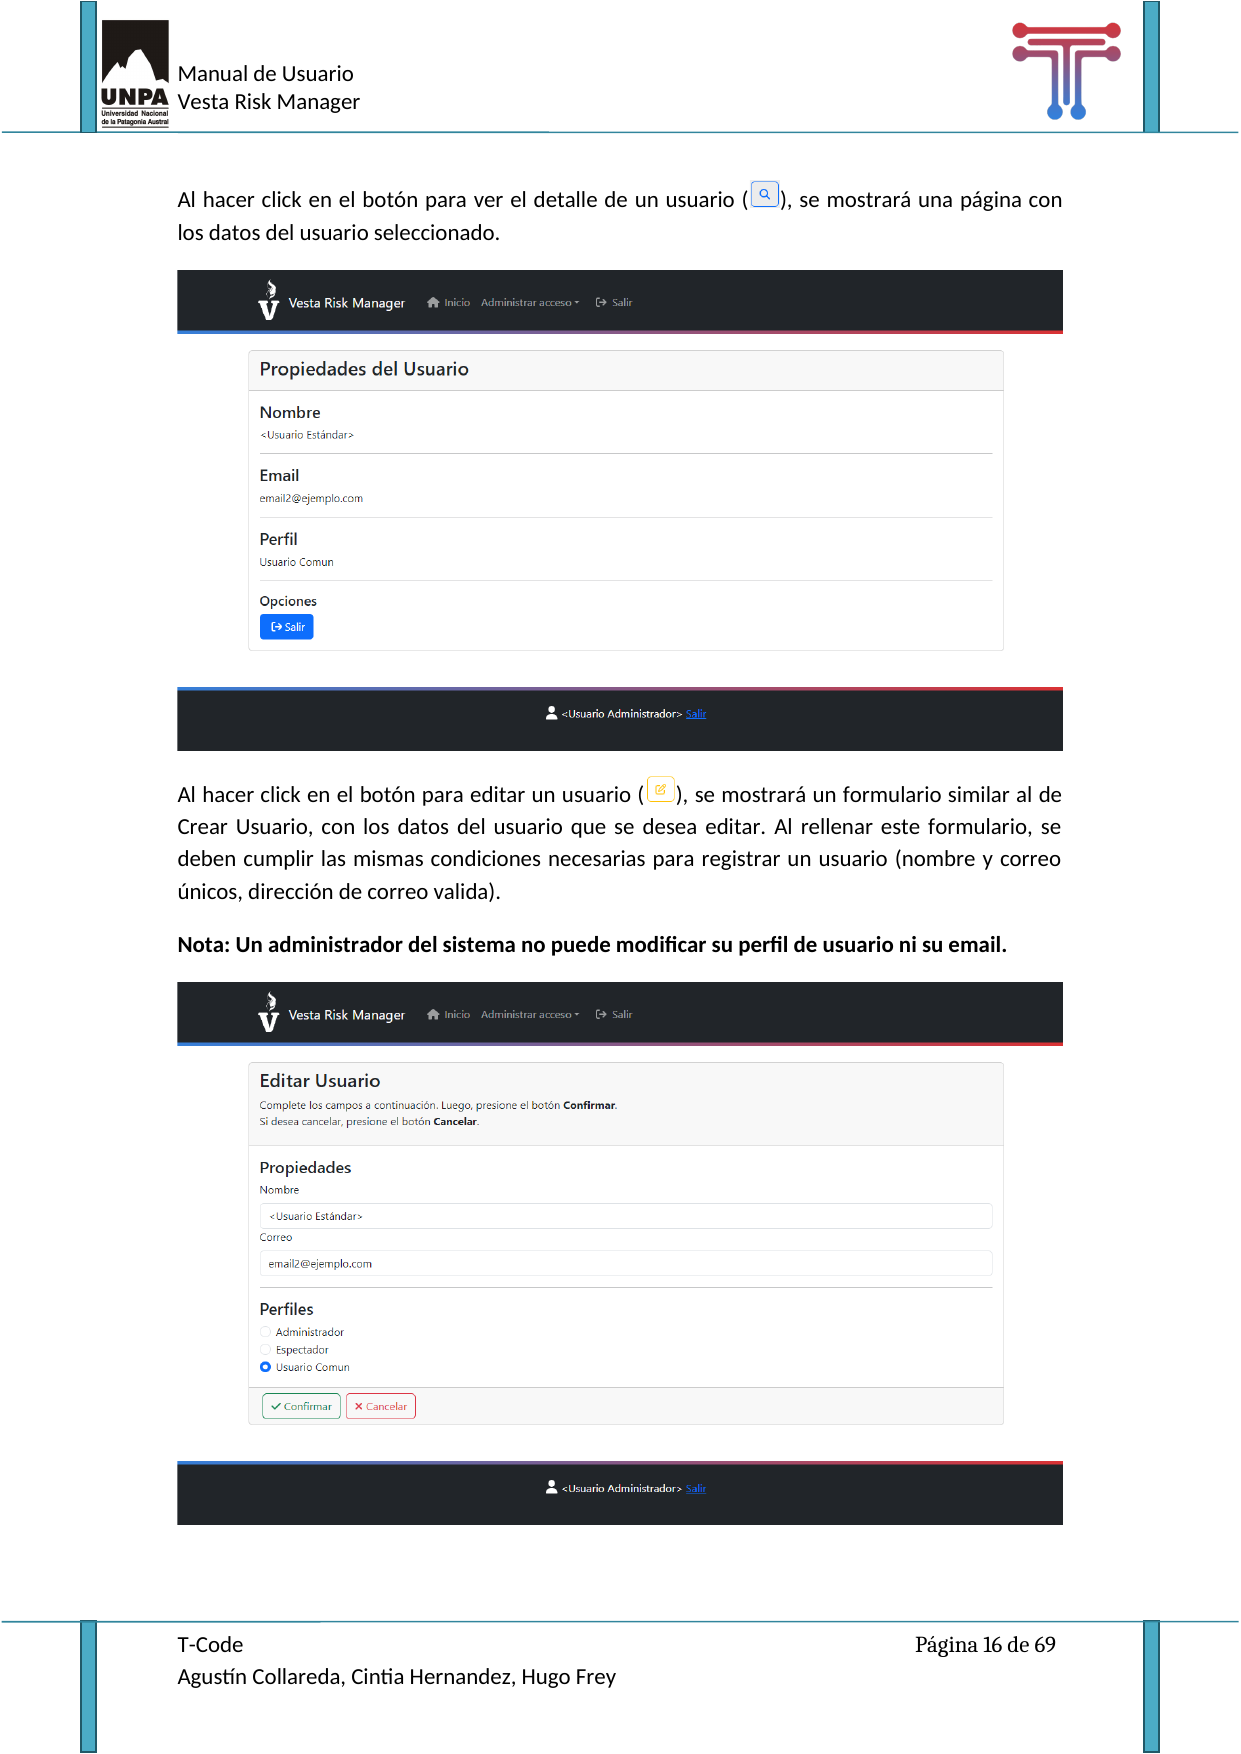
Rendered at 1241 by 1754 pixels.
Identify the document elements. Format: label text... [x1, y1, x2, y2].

picture [100, 18, 170, 129]
picture [749, 180, 780, 208]
text Al hacer click en el botón para ver el detalle de un usuario (), se mostrará una página con los datos del usuario seleccionado. [177, 181, 1063, 246]
picture [177, 270, 1063, 751]
text Nota: Un administrador del sistema no puede modificar su perfil de usuario ni su email. [177, 930, 1063, 958]
text Al hacer click en el botón para editar un usuario (), se mostrará un formulario similar al de Crear Usuario, con los datos del usuario que se desea editar. Al rellenar este formulario, se deben cumplir las mismas condiciones necesarias para registrar un usuario (nombre y correo únicos, dirección de correo valida). [177, 776, 1063, 905]
picture [1012, 19, 1122, 122]
picture [645, 775, 676, 803]
picture [177, 982, 1063, 1525]
